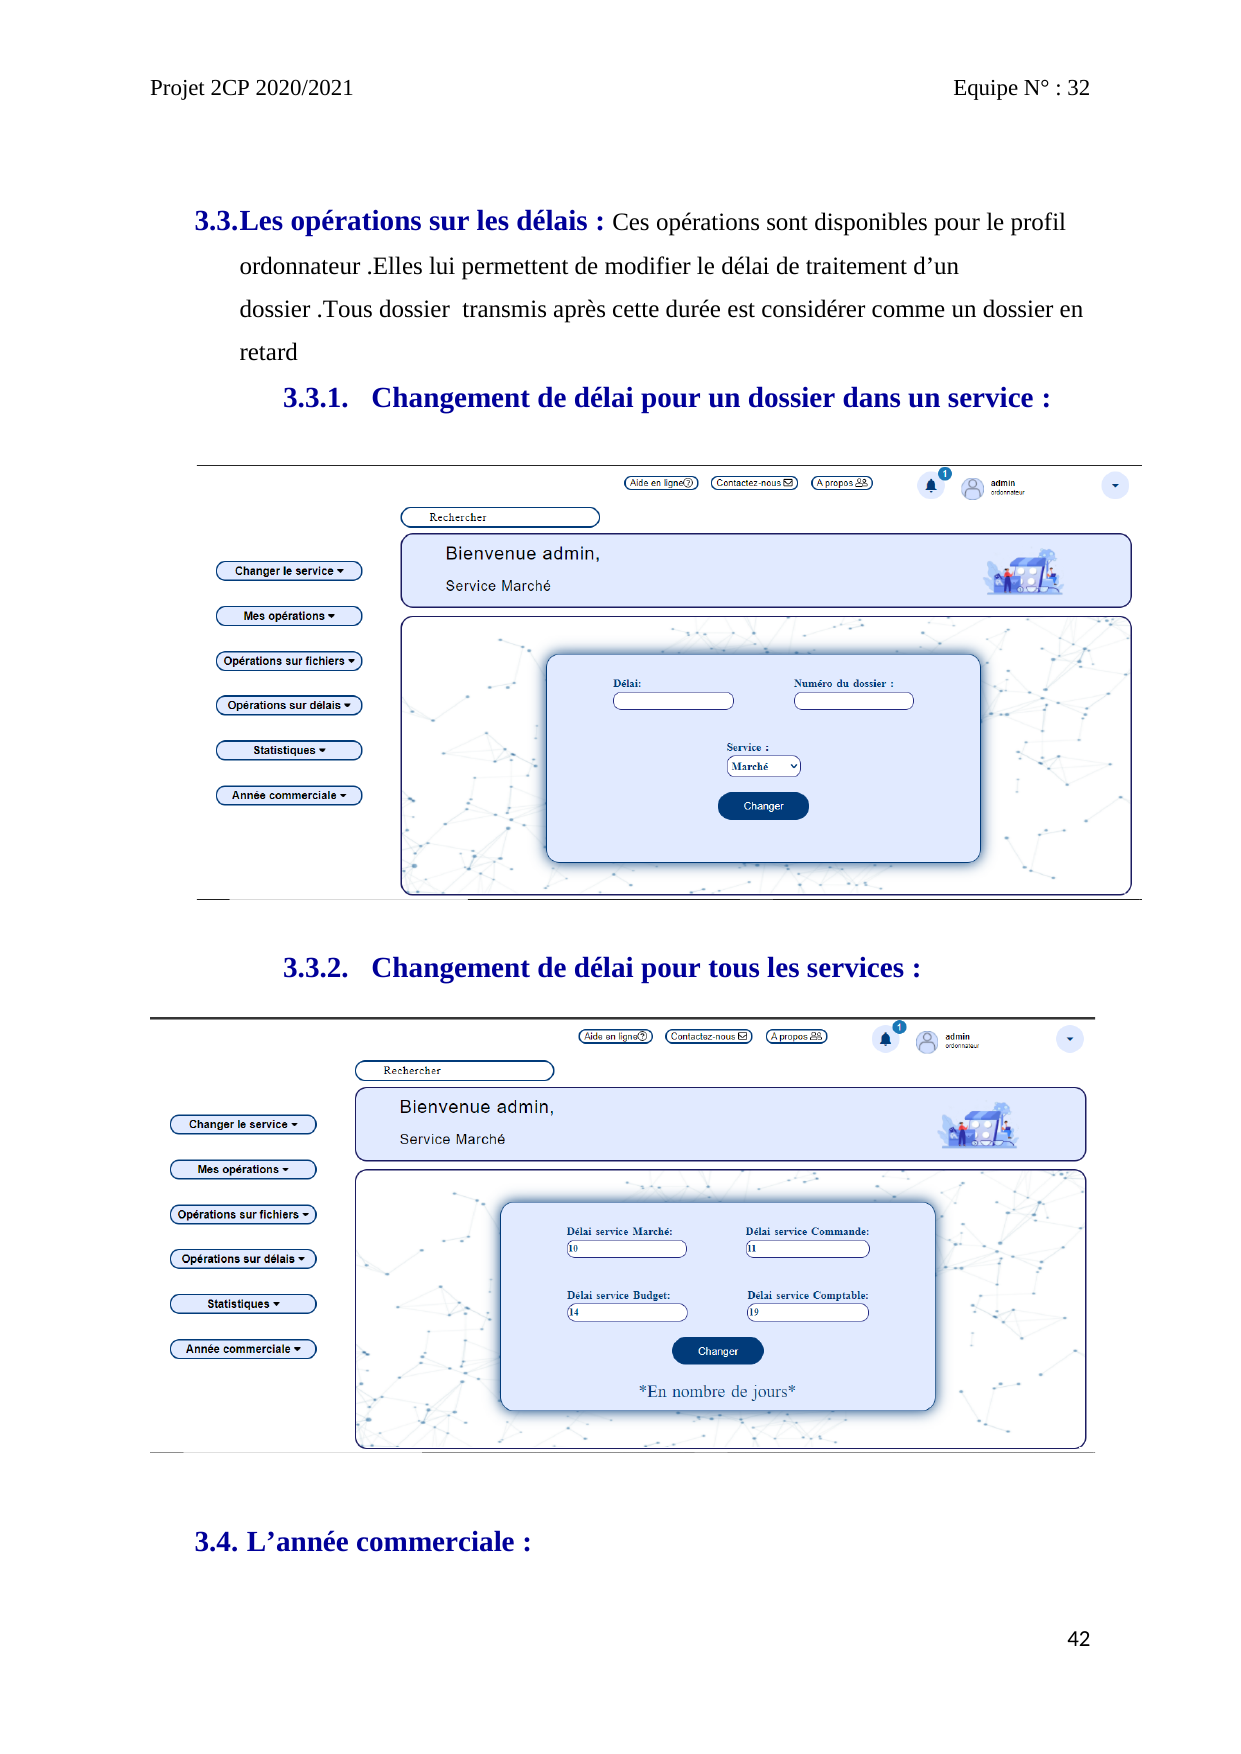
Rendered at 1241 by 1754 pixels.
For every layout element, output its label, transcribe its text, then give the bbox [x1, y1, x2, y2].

picture [196, 465, 1142, 900]
list Les opérations sur les délais : Ces opérations sont disponibles pour le profil ordonnateur .Elles lui permettent de modifier le délai de traitement d’un dossier .Tous dossier transmis après cette durée est considérer comme un dossier en retard [194, 203, 1090, 366]
picture [150, 1017, 1096, 1453]
list L’année commerciale : [194, 1524, 1090, 1558]
list Changement de délai pour un dossier dans un service : [283, 380, 1090, 414]
list Changement de délai pour tous les services : [283, 900, 1090, 984]
